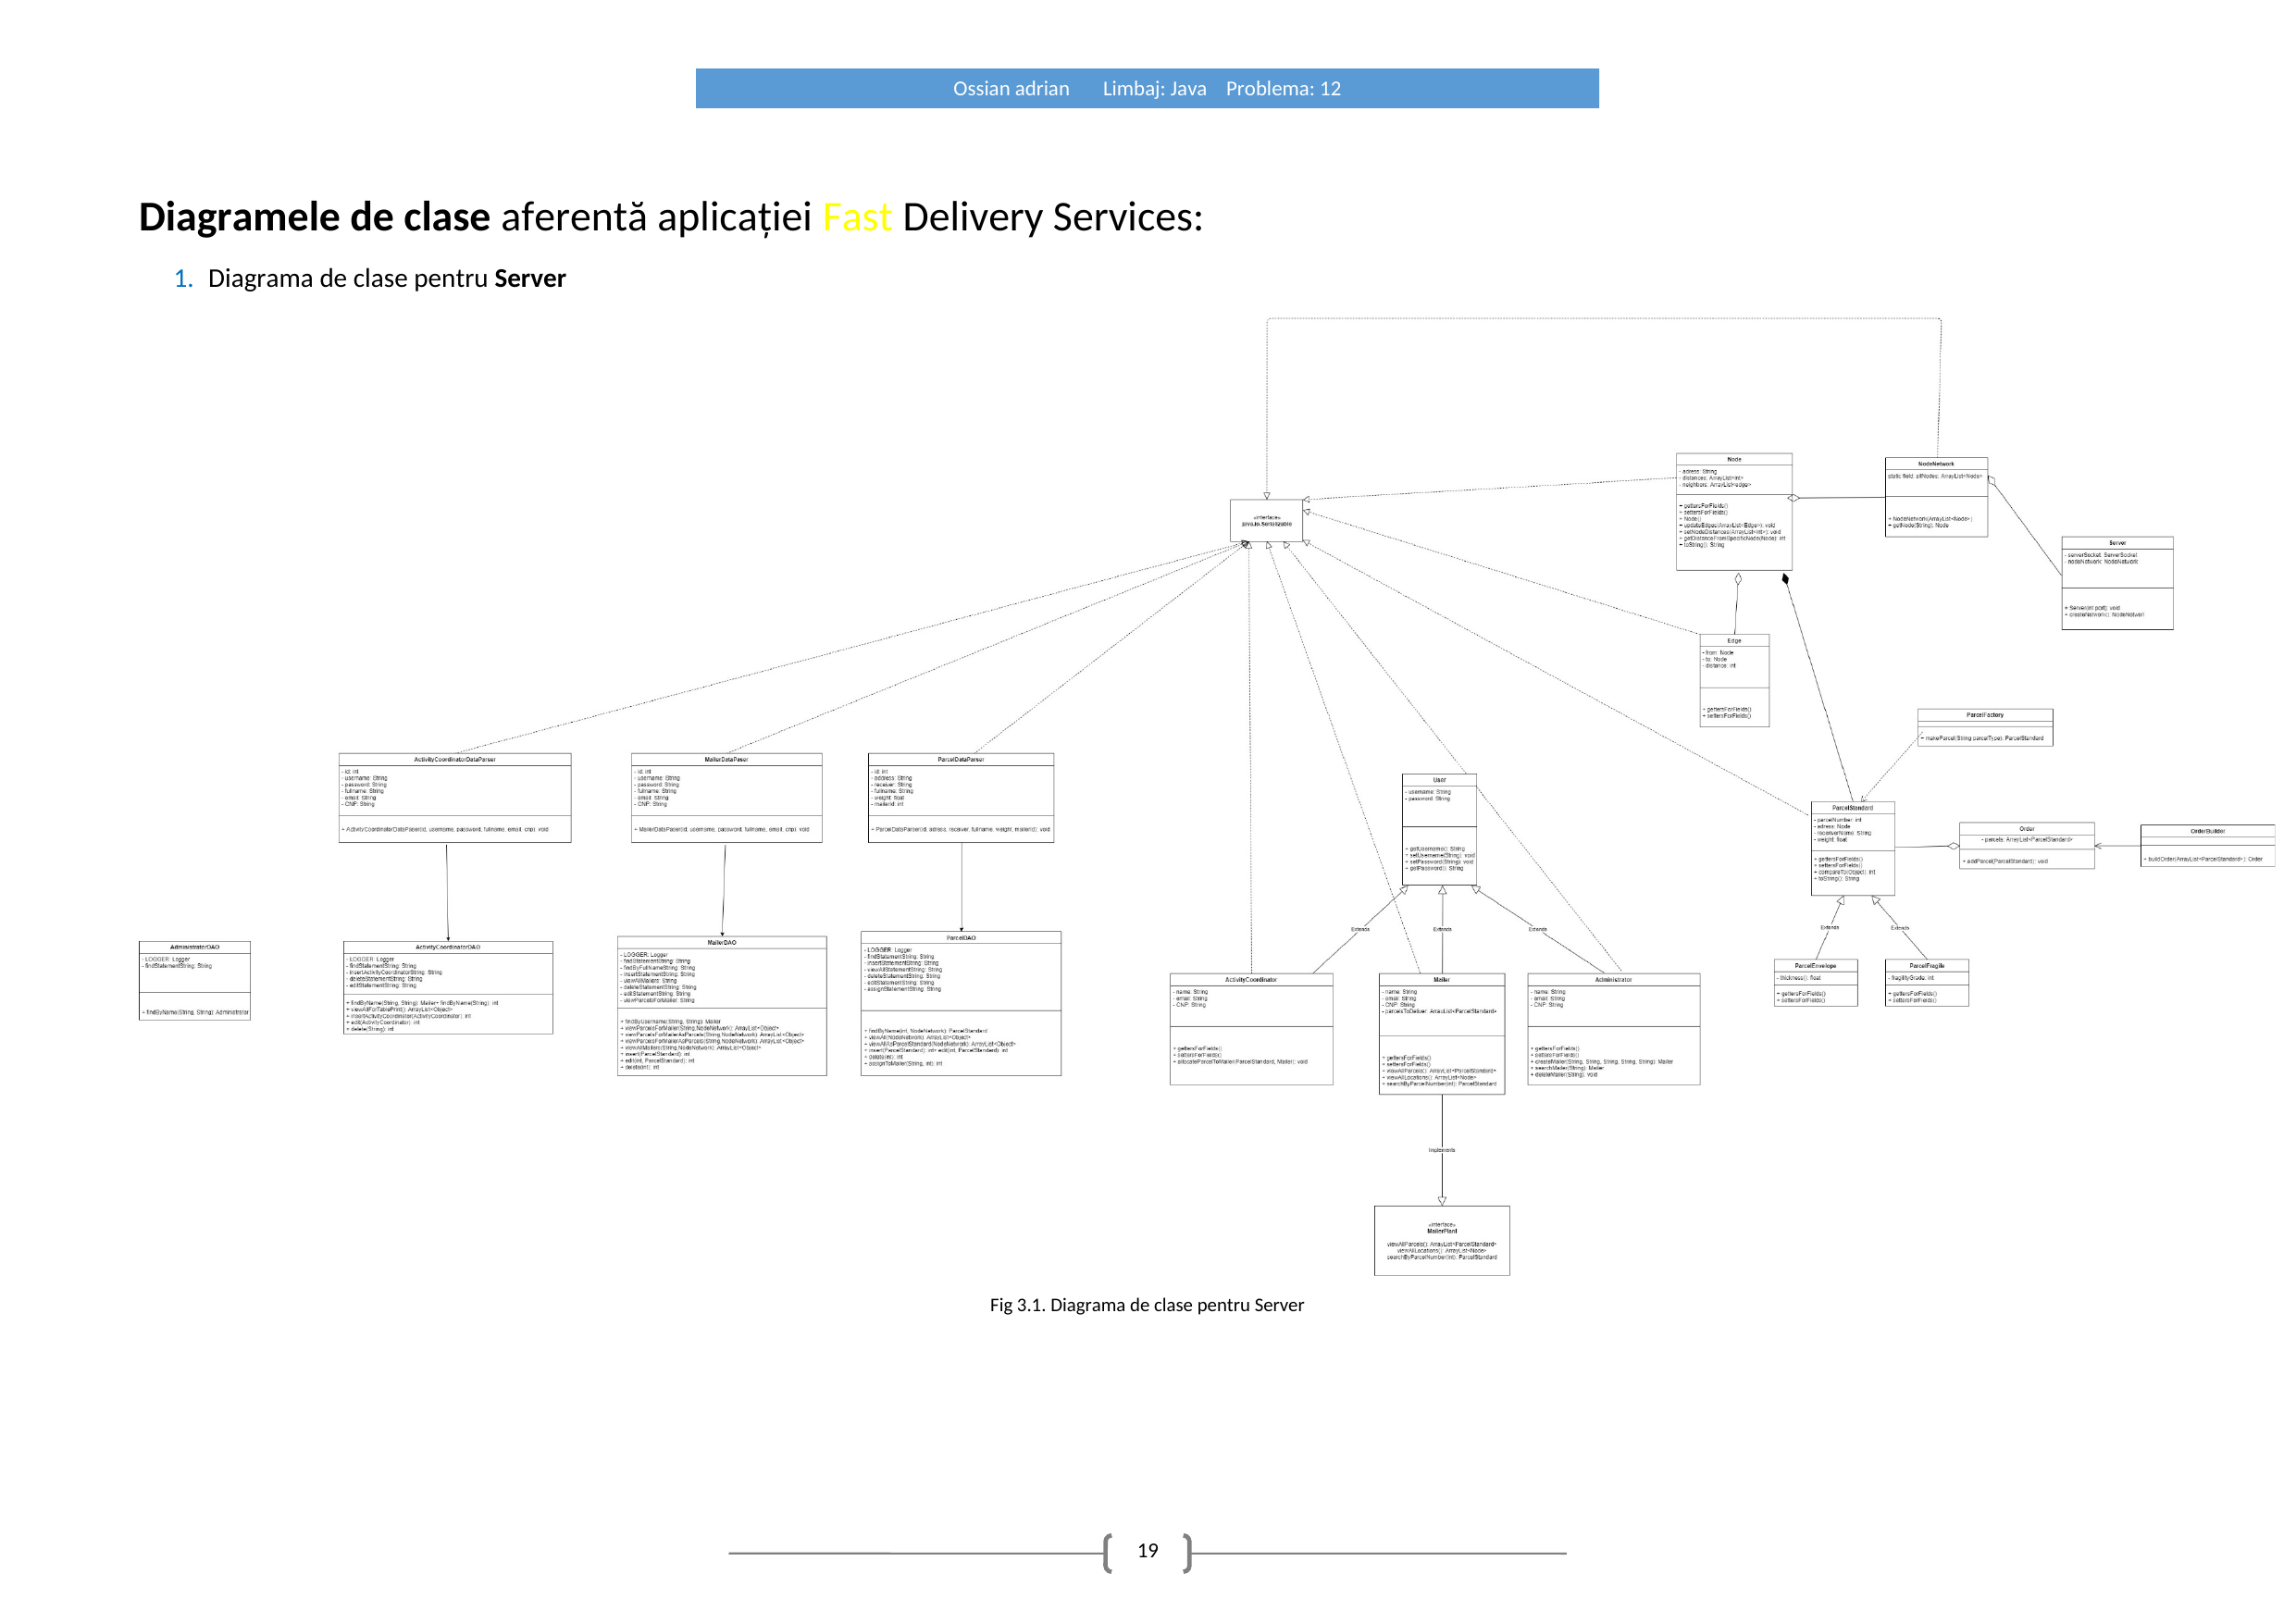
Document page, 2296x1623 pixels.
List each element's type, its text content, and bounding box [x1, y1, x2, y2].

list Diagrama de clase pentru Server [173, 261, 2156, 294]
picture [139, 312, 2276, 1276]
text Fig 3.1. Diagrama de clase pentru Server [139, 1293, 2156, 1316]
text Diagramele de clase aferentă aplicației Fast Delivery Services: [139, 190, 2156, 242]
